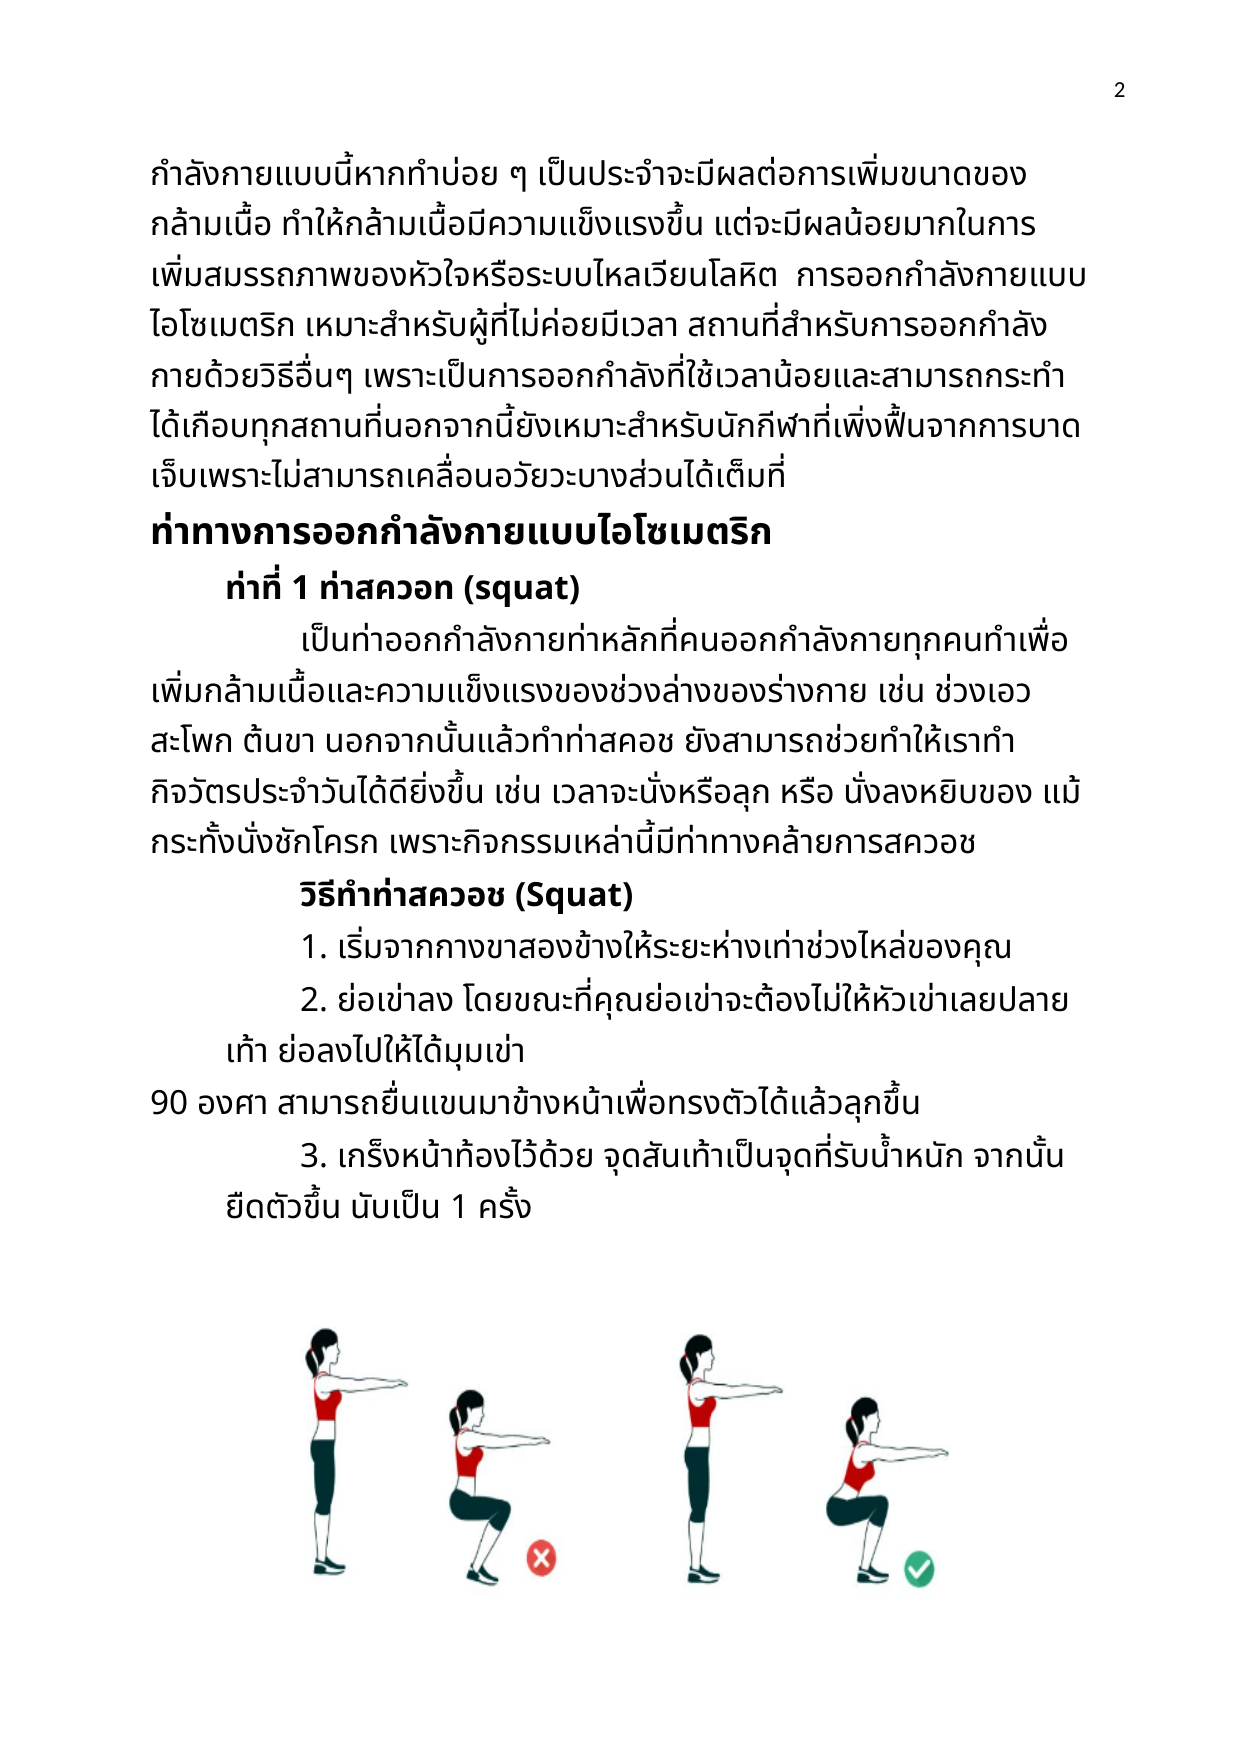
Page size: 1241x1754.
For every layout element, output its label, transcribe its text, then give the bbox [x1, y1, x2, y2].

text วิธีทำท่าสควอช (Squat) [150, 871, 1087, 921]
text 3. เกร็งหน้าท้องไว้ด้วย จุดสันเท้าเป็นจุดที่รับน้ำหนัก จากนั้นยืดตัวขึ้น นับเป็น 1 ครั้ง [225, 1132, 1087, 1233]
picture [273, 1296, 974, 1645]
text เป็นท่าออกกำลังกายท่าหลักที่คนออกกำลังกายทุกคนทำเพื่อเพิ่มกล้ามเนื้อและความแข็งแรงของช่วงล่างของร่างกาย เช่น ช่วงเอว สะโพก ต้นขา นอกจากนั้นแล้วทำท่าสคอช ยังสามารถช่วยทำให้เราทำกิจวัตรประจำวันได้ดียิ่งขึ้น เช่น เวลาจะนั่งหรือลุก หรือ นั่งลงหยิบของ แม้กระทั้งนั่งชักโครก เพราะกิจกรรมเหล่านี้มีท่าทางคล้ายการสควอช [150, 616, 1087, 868]
text 1. เริ่มจากกางขาสองข้างให้ระยะห่างเท่าช่วงไหล่ของคุณ [225, 923, 1087, 974]
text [150, 150, 1087, 503]
text ท่าที่ 1 ท่าสควอท (squat) [150, 564, 1087, 614]
text 90 องศา สามารถยื่นแขนมาข้างหน้าเพื่อทรงตัวได้แล้วลุกขึ้น [150, 1079, 1087, 1130]
text ท่าทางการออกกำลังกายแบบไอโซเมตริก [150, 505, 1087, 562]
text 2. ย่อเข่าลง โดยขณะที่คุณย่อเข่าจะต้องไม่ให้หัวเข่าเลยปลายเท้า ย่อลงไปให้ได้มุมเข่า [225, 976, 1087, 1077]
